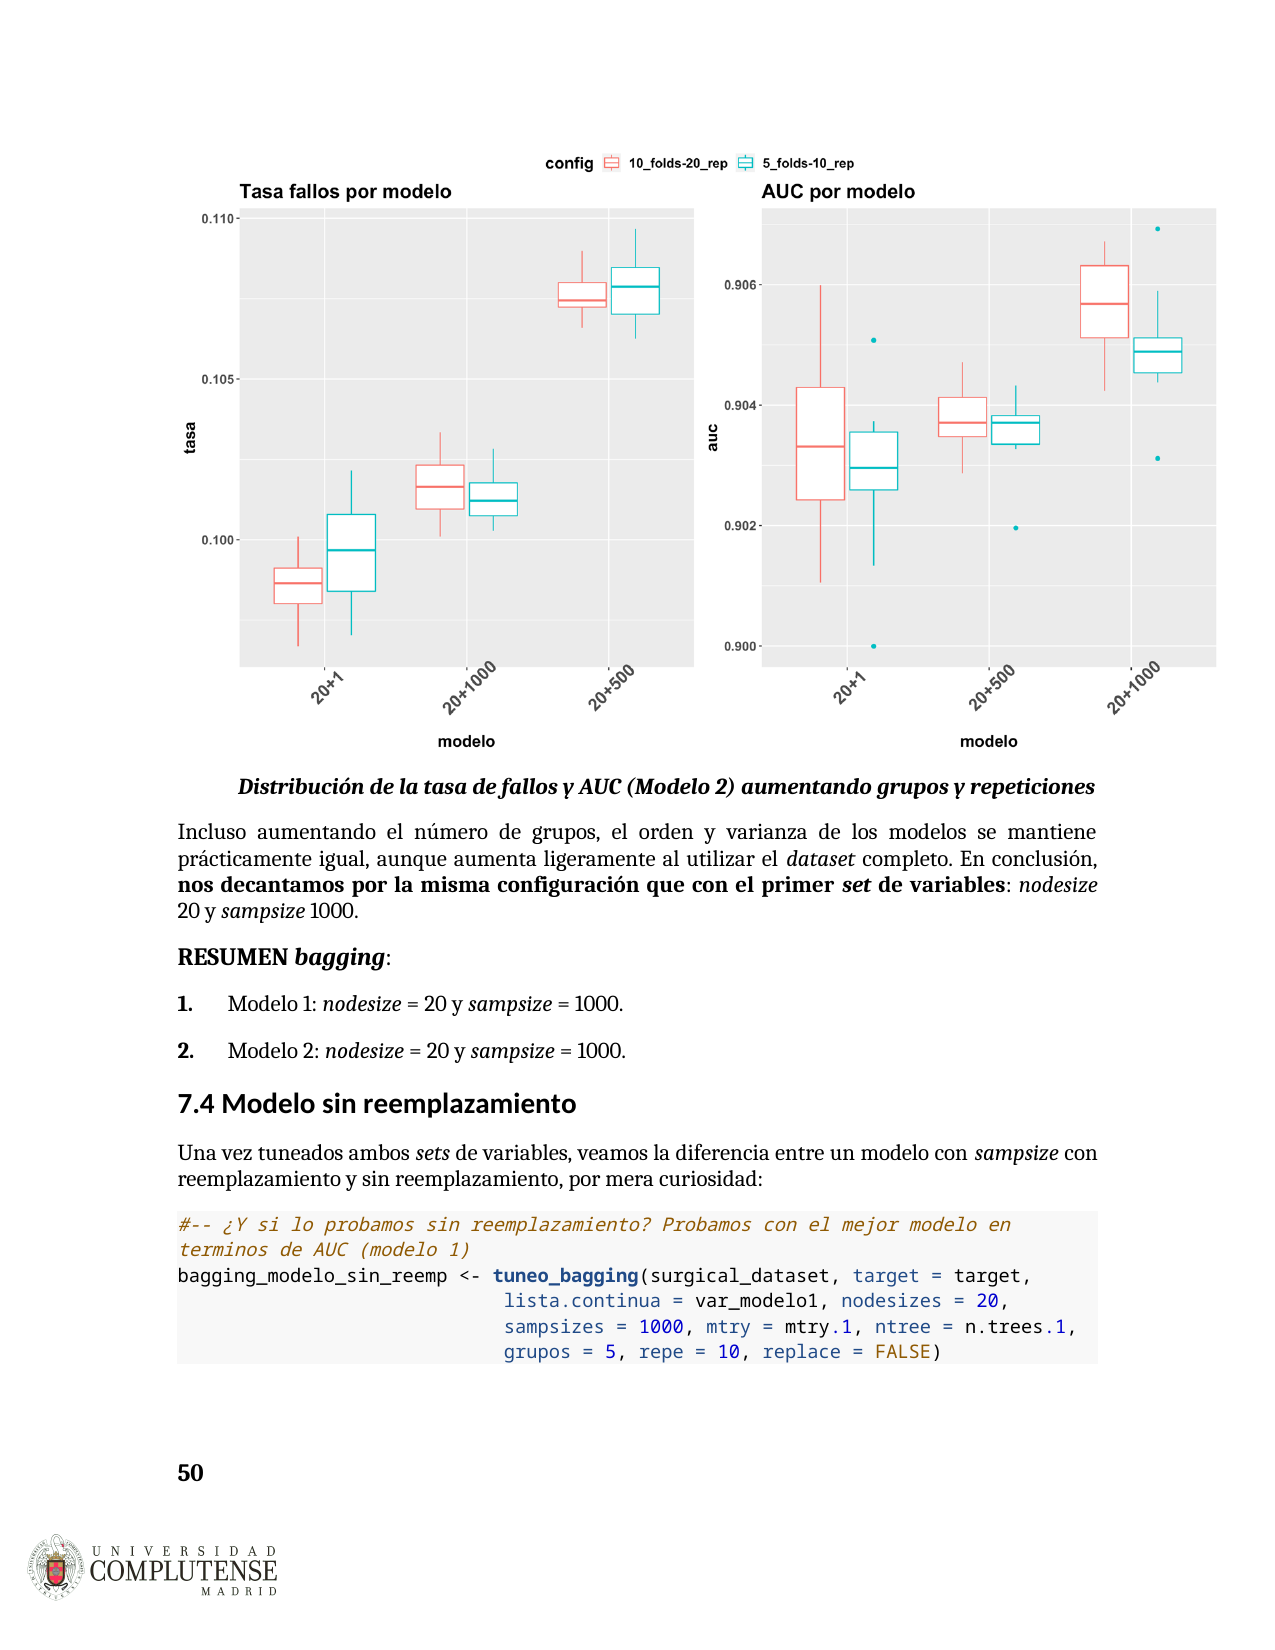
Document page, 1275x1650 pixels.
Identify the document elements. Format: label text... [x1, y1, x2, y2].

text RESUMEN bagging: [177, 943, 1098, 972]
subtitle 7.4 Modelo sin reemplazamiento [177, 1085, 1098, 1121]
list Modelo 2: nodesize = 20 y sampsize = 1000. [177, 1038, 1098, 1064]
picture [24, 1496, 280, 1640]
text Incluso aumentando el número de grupos, el orden y varianza de los modelos se mantiene prácticamente igual, aunque aumenta ligeramente al utilizar el dataset completo. En conclusión, nos decantamos por la misma configuración que con el primer set de variables: nodesize 20 y sampsize 1000. [177, 819, 1098, 924]
list Modelo 1: nodesize = 20 y sampsize = 1000. [177, 991, 1098, 1017]
text Distribución de la tasa de fallos y AUC (Modelo 2) aumentando grupos y repeticiones [177, 774, 1098, 800]
picture [177, 147, 1222, 756]
text #-- ¿Y si lo probamos sin reemplazamiento? Probamos con el mejor modelo en terminos de AUC (modelo 1) bagging_modelo_sin_reemp <- tuneo_bagging(surgical_dataset, target = target, lista.continua = var_modelo1, nodesizes = 20, sampsizes = 1000, mtry = mtry.1, ntree = n.trees.1, grupos = 5, repe = 10, replace = FALSE) [470, 1211, 1098, 1364]
text Una vez tuneados ambos sets de variables, veamos la diferencia entre un modelo con sampsize con reemplazamiento y sin reemplazamiento, por mera curiosidad: [177, 1139, 1098, 1192]
